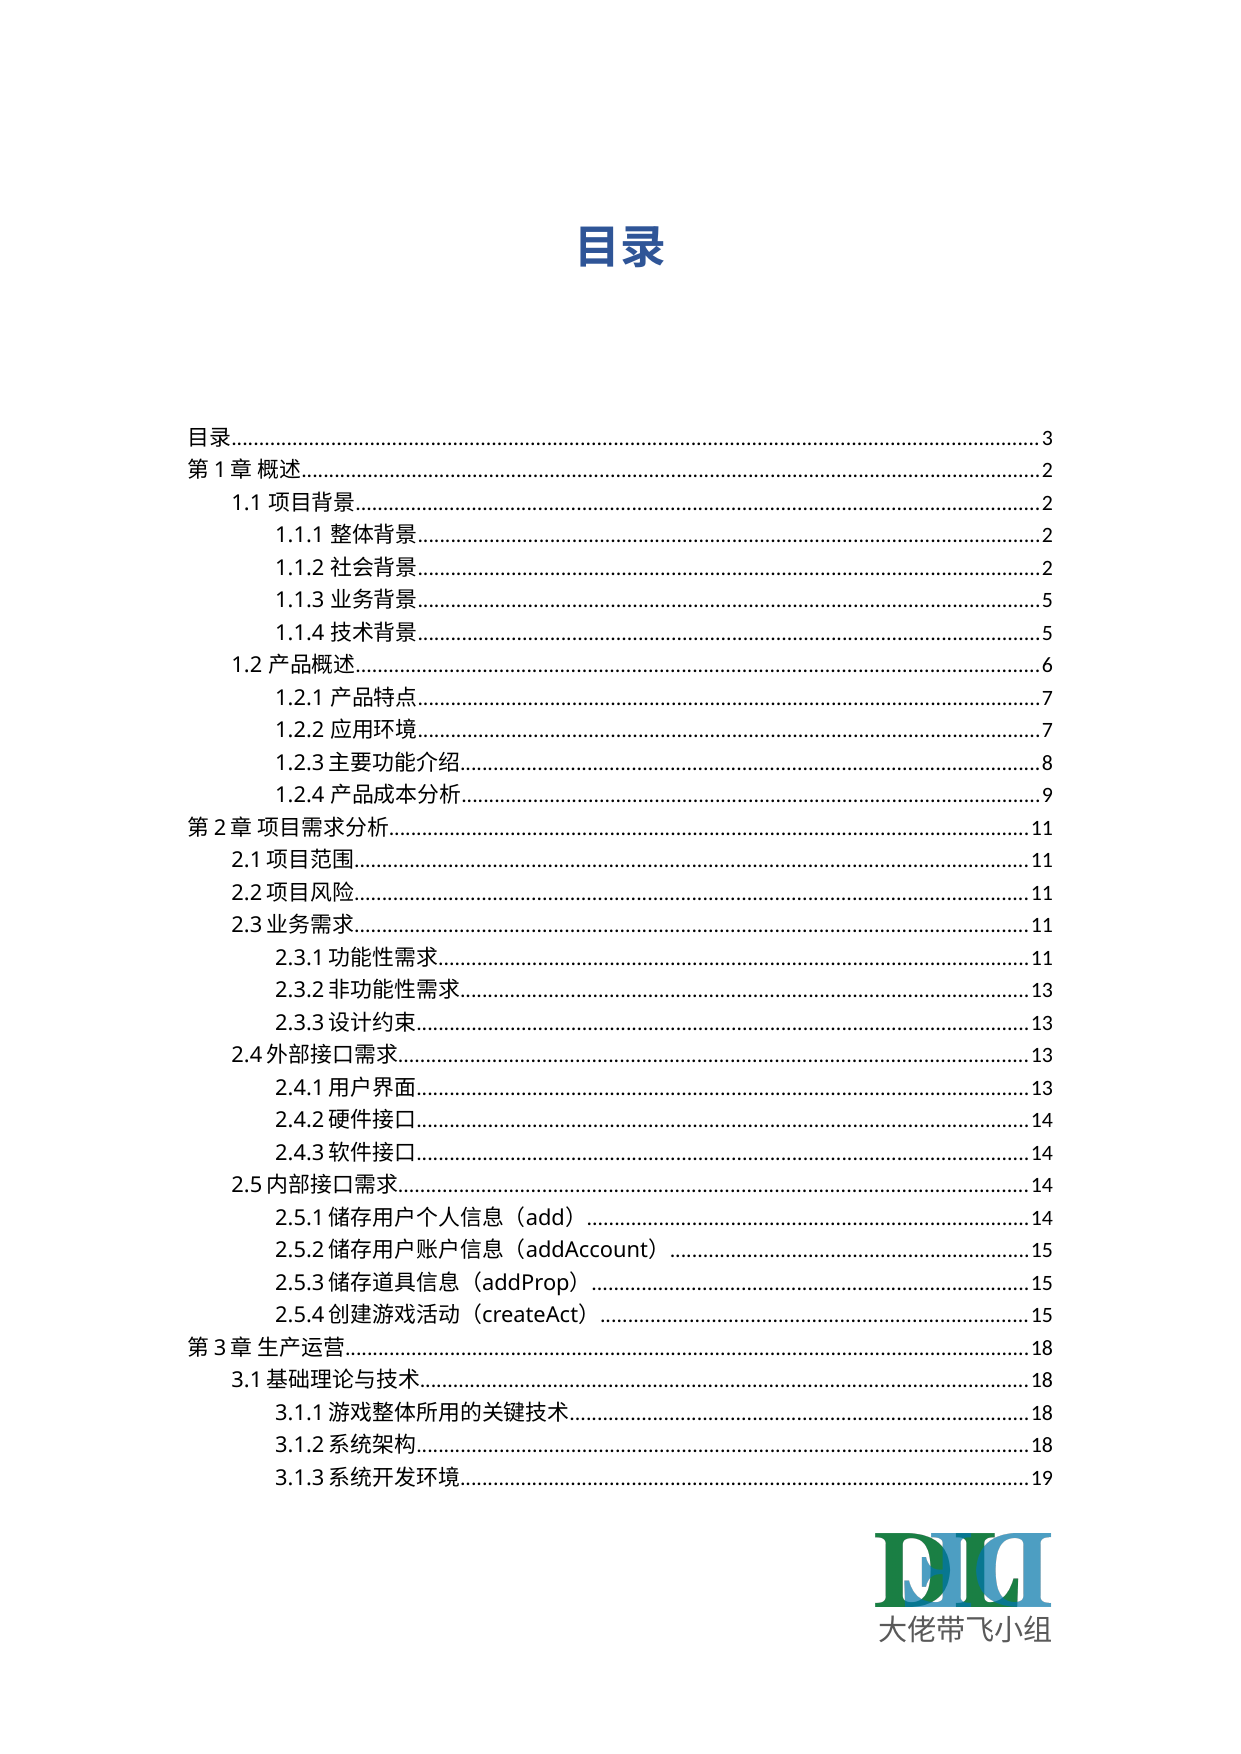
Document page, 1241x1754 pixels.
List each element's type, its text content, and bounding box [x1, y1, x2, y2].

text 2.4.2硬件接口 14 [275, 1102, 1053, 1134]
text 1.1 项目背景 2 [231, 484, 1053, 517]
text 1.1.4 技术背景 5 [275, 614, 1053, 647]
text 第1章 概述 2 [187, 452, 1053, 484]
subtitle 目录 [187, 194, 1053, 292]
text 3.1基础理论与技术 18 [231, 1362, 1053, 1394]
text 2.5.1储存用户个人信息（add） 14 [275, 1199, 1053, 1232]
text 1.1.2 社会背景 2 [275, 549, 1053, 582]
picture [873, 1533, 1053, 1607]
text 2.4.1用户界面 13 [275, 1069, 1053, 1102]
text 第3章 生产运营 18 [187, 1329, 1053, 1362]
text 3.1.1游戏整体所用的关键技术 18 [275, 1394, 1053, 1427]
text 2.4.3软件接口 14 [275, 1134, 1053, 1167]
text 2.5.2储存用户账户信息（addAccount） 15 [275, 1232, 1053, 1264]
text 1.2.1 产品特点 7 [275, 679, 1053, 712]
text 2.3.1功能性需求 11 [275, 939, 1053, 972]
text 2.4外部接口需求 13 [231, 1037, 1053, 1069]
text 3.1.3系统开发环境 19 [275, 1459, 1053, 1492]
text 2.5.3储存道具信息（addProp） 15 [275, 1264, 1053, 1297]
text 3.1.2系统架构 18 [275, 1427, 1053, 1459]
text 1.1.3 业务背景 5 [275, 582, 1053, 614]
text 1.2.3主要功能介绍 8 [275, 744, 1053, 777]
text 1.2.4 产品成本分析 9 [275, 777, 1053, 809]
text 1.1.1 整体背景 2 [275, 517, 1053, 549]
text 目录 3 [187, 419, 1053, 452]
text 2.5.4创建游戏活动（createAct） 15 [275, 1297, 1053, 1329]
text 第2章 项目需求分析 11 [187, 809, 1053, 842]
text 1.2 产品概述 6 [231, 647, 1053, 679]
text 1.2.2 应用环境 7 [275, 712, 1053, 744]
text 2.1项目范围 11 [231, 842, 1053, 874]
text 2.3.2非功能性需求 13 [275, 972, 1053, 1004]
text 2.3.3设计约束 13 [275, 1004, 1053, 1037]
text 2.2项目风险 11 [231, 874, 1053, 907]
text 2.5内部接口需求 14 [231, 1167, 1053, 1199]
text 2.3业务需求 11 [231, 907, 1053, 939]
